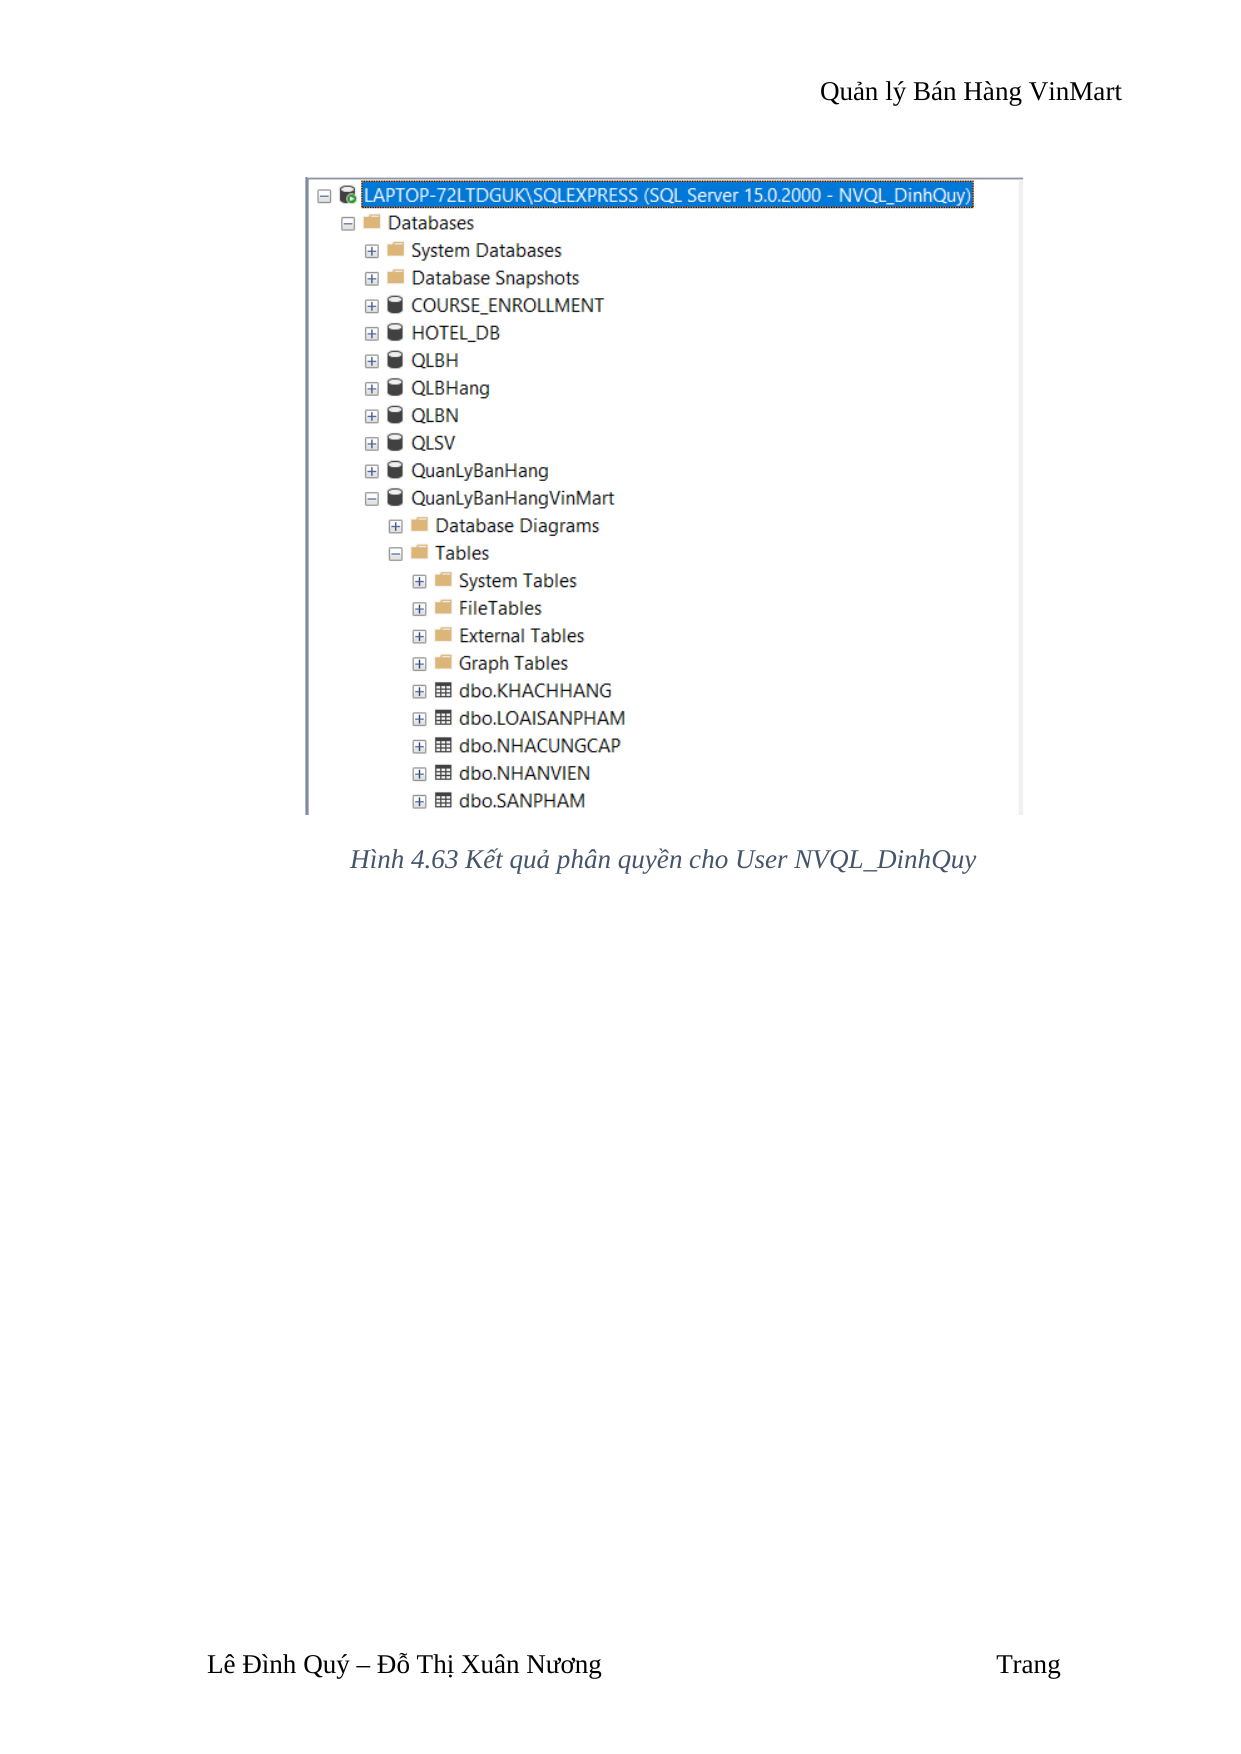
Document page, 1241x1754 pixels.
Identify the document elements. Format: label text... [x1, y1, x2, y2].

picture [305, 177, 1024, 815]
